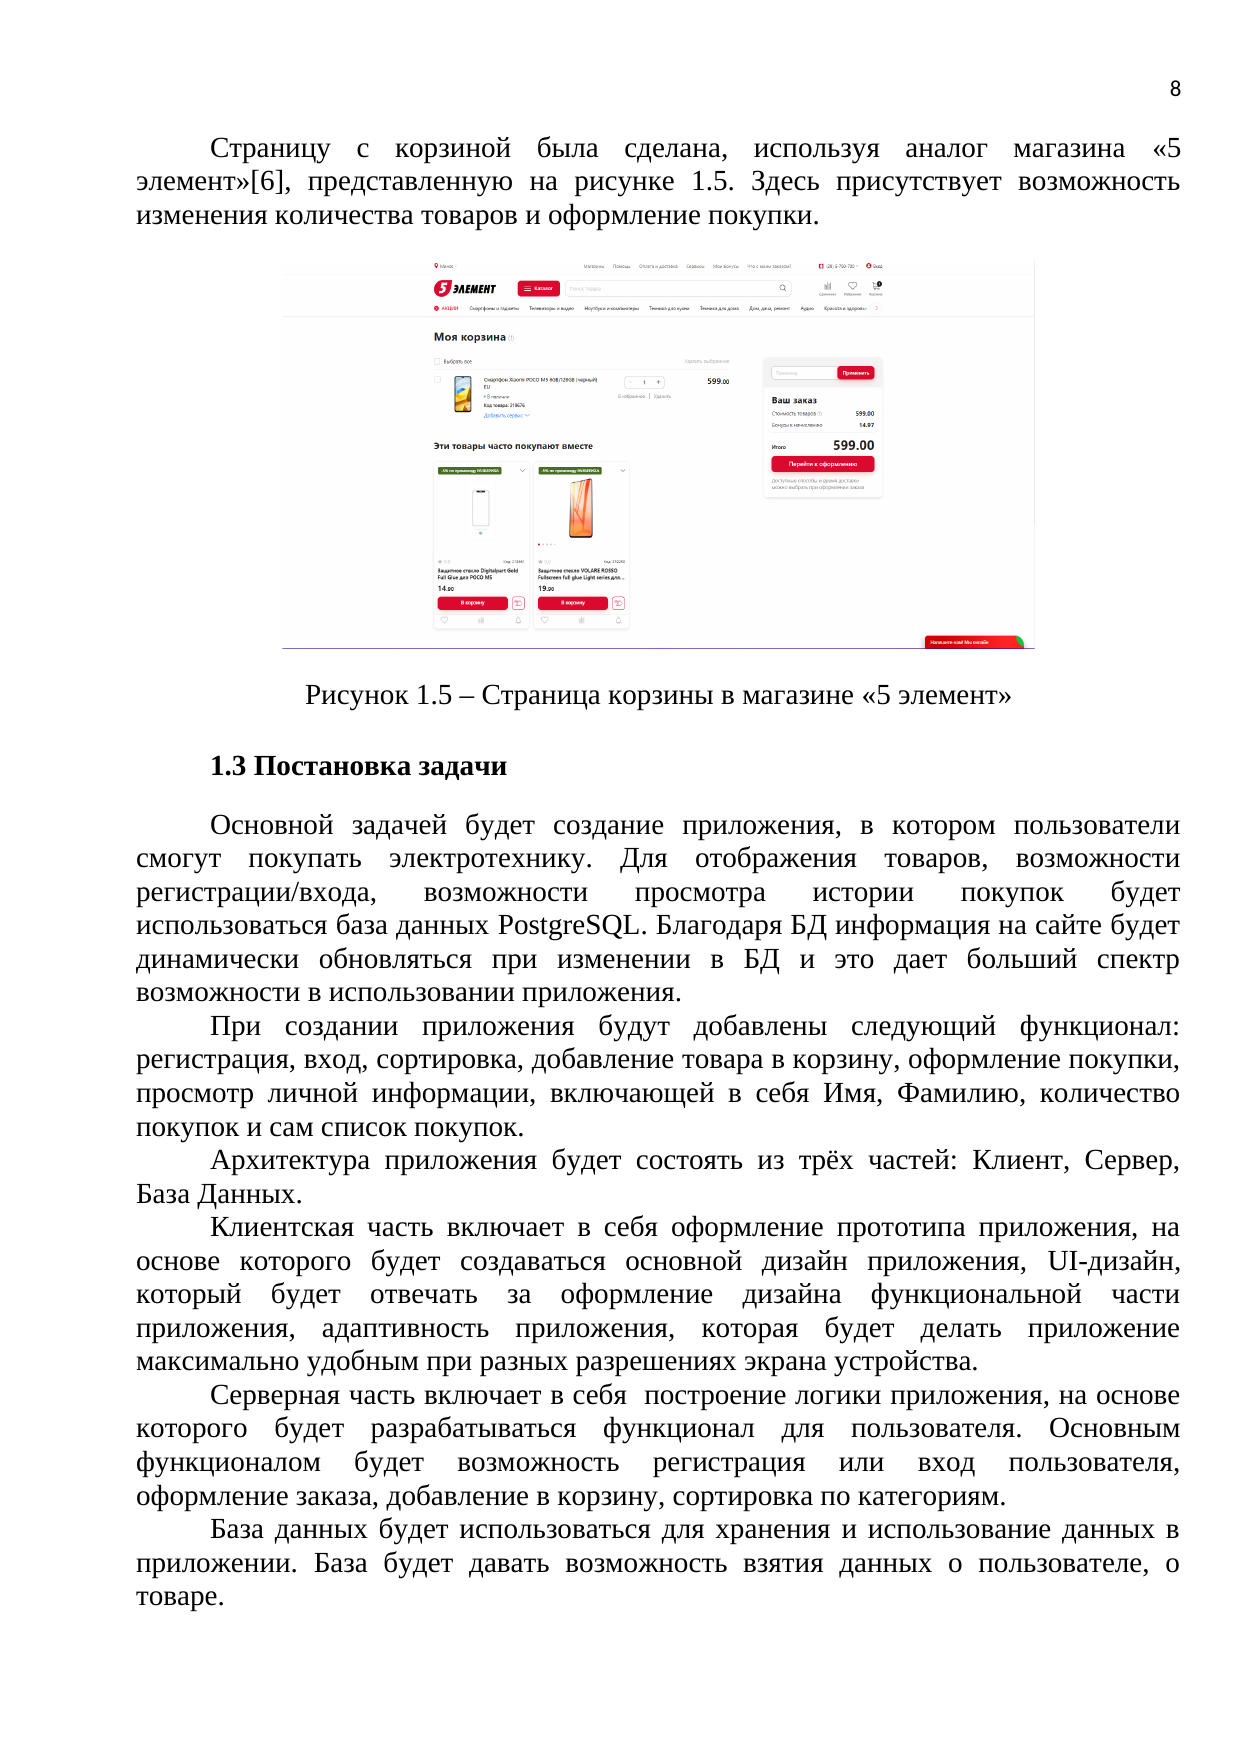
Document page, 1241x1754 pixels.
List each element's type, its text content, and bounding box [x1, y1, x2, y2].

picture [282, 259, 1035, 649]
text Клиентская часть включает в себя оформление прототипа приложения, на основе которого будет создаваться основной дизайн приложения, UI-дизайн, который будет отвечать за оформление дизайна функциональной части приложения, адаптивность приложения, которая будет делать приложение максимально удобным при разных разрешениях экрана устройства. [136, 1209, 1181, 1377]
text Страницу с корзиной была сделана, используя аналог магазина «5 элемент»[6], представленную на рисунке 1.5. Здесь присутствует возможность изменения количества товаров и оформление покупки. [136, 130, 1181, 231]
text Архитектура приложения будет состоять из трёх частей: Клиент, Сервер, База Данных. [136, 1142, 1181, 1209]
text При создании приложения будут добавлены следующий функционал: регистрация, вход, сортировка, добавление товара в корзину, оформление покупки, просмотр личной информации, включающей в себя Имя, Фамилию, количество покупок и сам список покупок. [136, 1008, 1181, 1142]
text Серверная часть включает в себя построение логики приложения, на основе которого будет разрабатываться функционал для пользователя. Основным функционалом будет возможность регистрация или вход пользователя, оформление заказа, добавление в корзину, сортировка по категориям. [136, 1377, 1181, 1511]
text База данных будет использоваться для хранения и использование данных в приложении. База будет давать возможность взятия данных о пользователе, о товаре. [136, 1511, 1181, 1612]
text 1.3 Постановка задачи [136, 748, 1181, 782]
text Рисунок 1.5 – Страница корзины в магазине «5 элемент» [136, 677, 876, 711]
text Рисунок 1.5 – Страница корзины в магазине «5 элемент» [998, 677, 1181, 711]
text Основной задачей будет создание приложения, в котором пользователи смогут покупать электротехнику. Для отображения товаров, возможности регистрации/входа, возможности просмотра истории покупок будет использоваться база данных PostgreSQL. Благодаря БД информация на сайте будет динамически обновляться при изменении в БД и это дает больший спектр возможности в использовании приложения. [136, 807, 1181, 1008]
